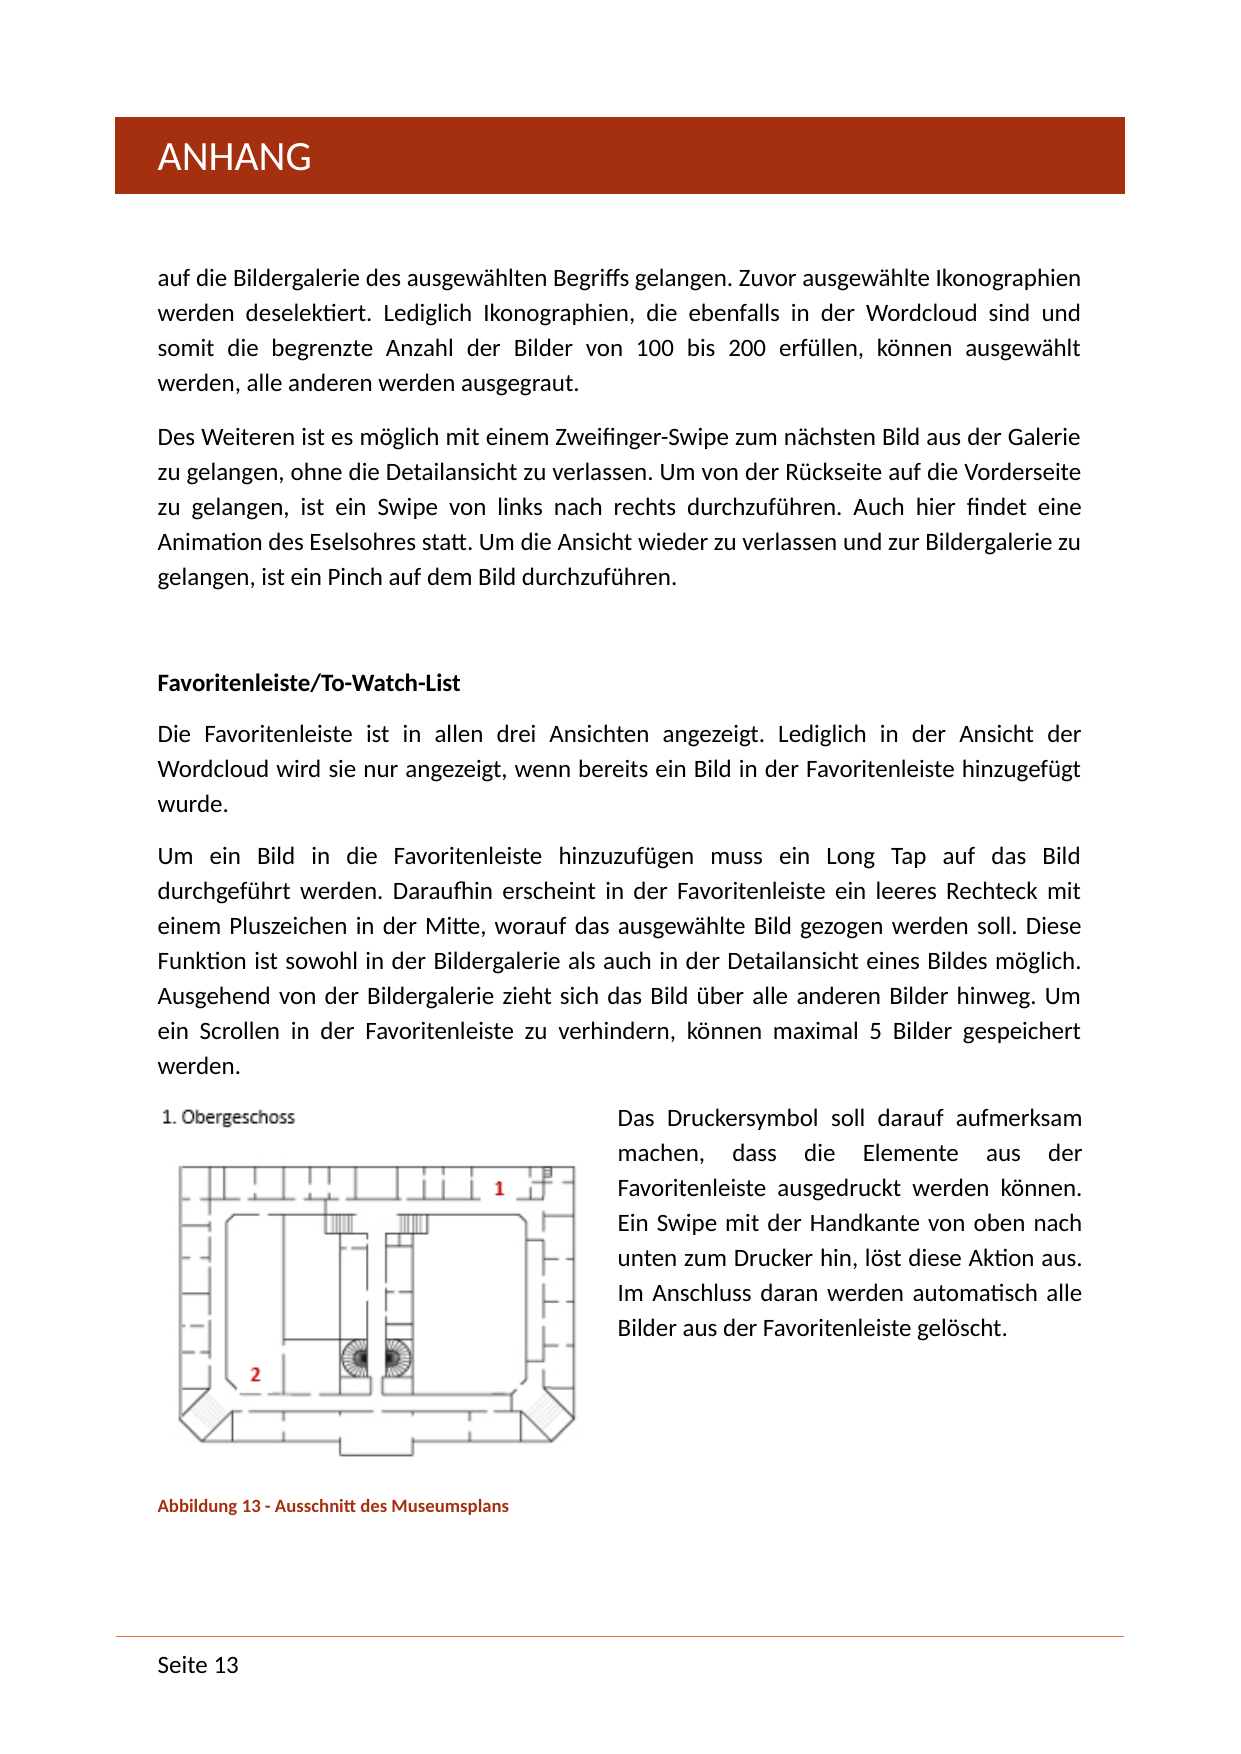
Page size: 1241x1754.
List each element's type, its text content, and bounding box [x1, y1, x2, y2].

text Die Favoritenleiste ist in allen drei Ansichten angezeigt. Lediglich in der Ansicht der Wordcloud wird sie nur angezeigt, wenn bereits ein Bild in der Favoritenleiste hinzugefügt wurde. [157, 718, 1083, 819]
text Abbildung 13 - Ausschnitt des Museumsplans [157, 1494, 1083, 1517]
text Favoritenleiste/To-Watch-List [157, 667, 1083, 697]
text Das Druckersymbol soll darauf aufmerksam machen, dass die Elemente aus der Favoritenleiste ausgedruckt werden können. Ein Swipe mit der Handkante von oben nach unten zum Drucker hin, löst diese Aktion aus. Im Anschluss daran werden automatisch alle Bilder aus der Favoritenleiste gelöscht. [599, 1102, 1083, 1342]
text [157, 262, 1083, 398]
text Um ein Bild in die Favoritenleiste hinzuzufügen muss ein Long Tap auf das Bild durchgeführt werden. Daraufhin erscheint in der Favoritenleiste ein leeres Rechteck mit einem Pluszeichen in der Mitte, worauf das ausgewählte Bild gezogen werden soll. Diese Funktion ist sowohl in der Bildergalerie als auch in der Detailansicht eines Bildes möglich. Ausgehend von der Bildergalerie zieht sich das Bild über alle anderen Bilder hinweg. Um ein Scrollen in der Favoritenleiste zu verhindern, können maximal 5 Bilder gespeichert werden. [157, 840, 1083, 1081]
text Des Weiteren ist es möglich mit einem Zweifinger-Swipe zum nächsten Bild aus der Galerie zu gelangen, ohne die Detailansicht zu verlassen. Um von der Rückseite auf die Vorderseite zu gelangen, ist ein Swipe von links nach rechts durchzuführen. Auch hier findet eine Animation des Eselsohres statt. Um die Ansicht wieder zu verlassen und zur Bildergalerie zu gelangen, ist ein Pinch auf dem Bild durchzuführen. [157, 421, 1083, 592]
